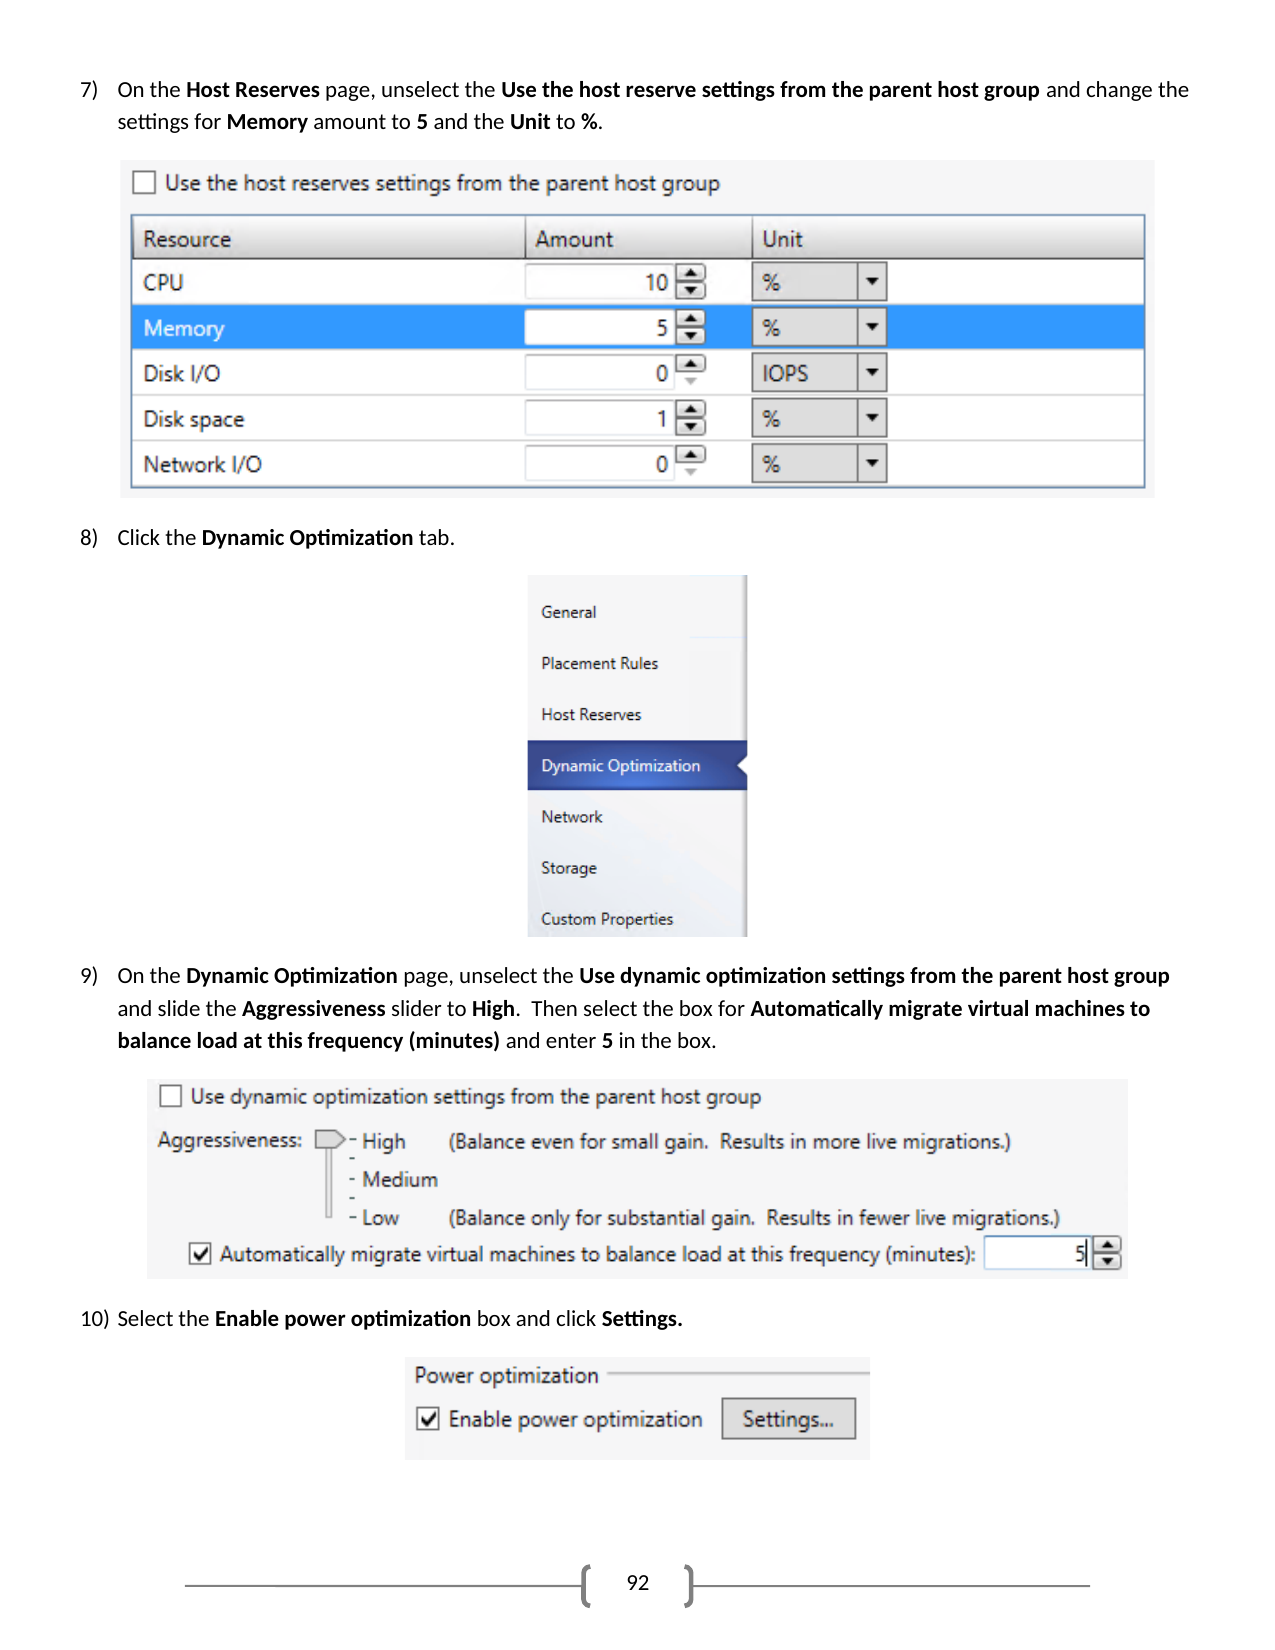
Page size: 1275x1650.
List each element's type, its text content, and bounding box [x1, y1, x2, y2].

list On the Host Reserves page, unselect the Use the host reserve settings from the parent host group and change the settings for Memory amount to 5 and the Unit to %. [80, 75, 1200, 135]
list Click the Dynamic Optimization tab. [80, 523, 1200, 551]
list Select the Enable power optimization box and click Settings. [80, 1304, 1200, 1332]
picture [404, 1357, 871, 1460]
picture [527, 575, 748, 937]
list On the Dynamic Optimization page, unselect the Use dynamic optimization settings from the parent host group and slide the Aggressiveness slider to High. Then select the box for Automatically migrate virtual machines to balance load at this frequency (minutes) and enter 5 in the box. [80, 962, 1200, 1054]
picture [120, 160, 1155, 498]
picture [147, 1079, 1128, 1279]
